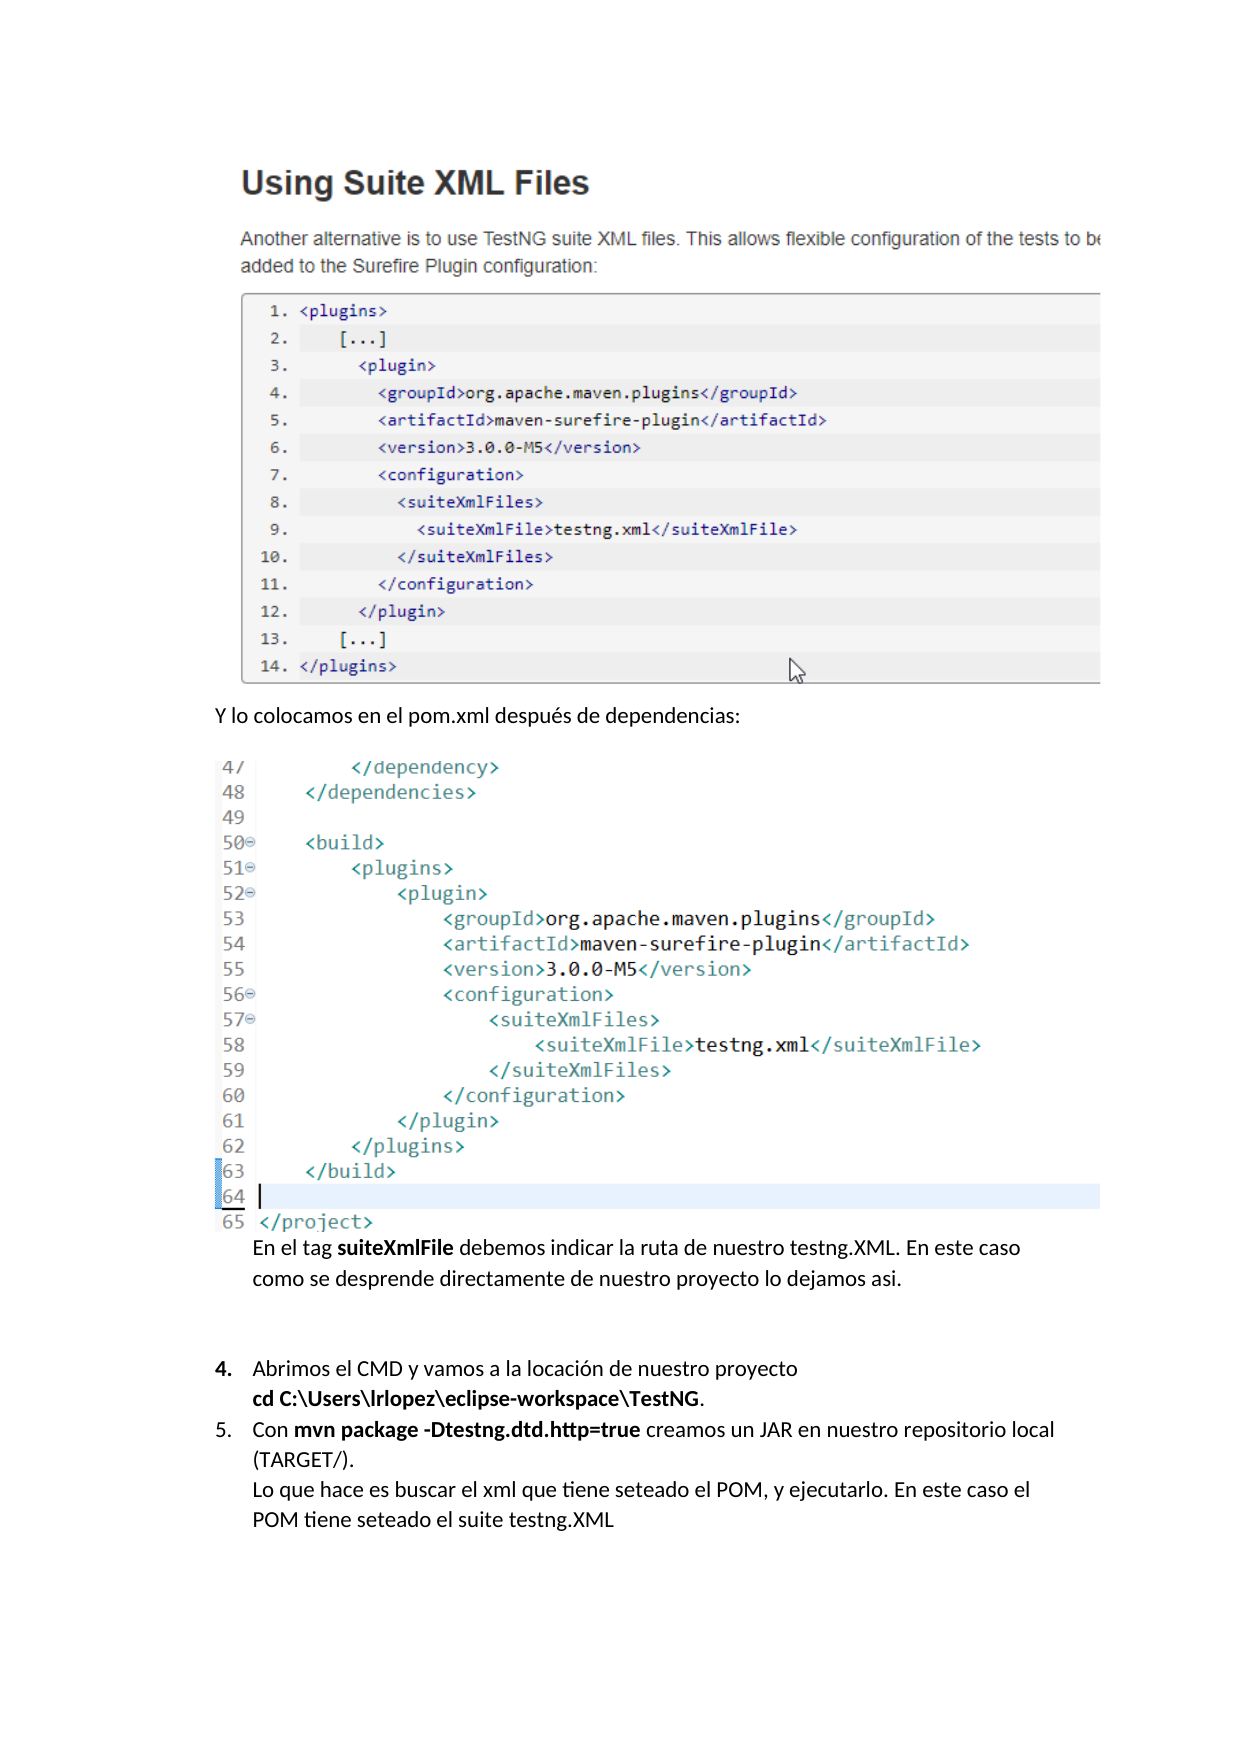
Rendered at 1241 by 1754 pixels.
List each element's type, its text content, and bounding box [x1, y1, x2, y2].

list En el tag suiteXmlFile debemos indicar la ruta de nuestro testng.XML. En este caso como se desprende directamente de nuestro proyecto lo dejamos asi. [252, 1233, 1063, 1292]
list Lo que hace es buscar el xml que tiene seteado el POM, y ejecutarlo. En este caso el POM tiene seteado el suite testng.XML [252, 1475, 1063, 1533]
picture [214, 147, 1101, 699]
text Y lo colocamos en el pom.xml después de dependencias: [215, 701, 1063, 729]
list Abrimos el CMD y vamos a la locación de nuestro proyecto [215, 1354, 1063, 1382]
list cd C:\Users\lrlopez\eclipse-workspace\TestNG. [252, 1384, 1063, 1413]
picture [214, 761, 1100, 1232]
list Con mvn package -Dtestng.dtd.http=true creamos un JAR en nuestro repositorio local (TARGET/). [215, 1415, 1063, 1473]
